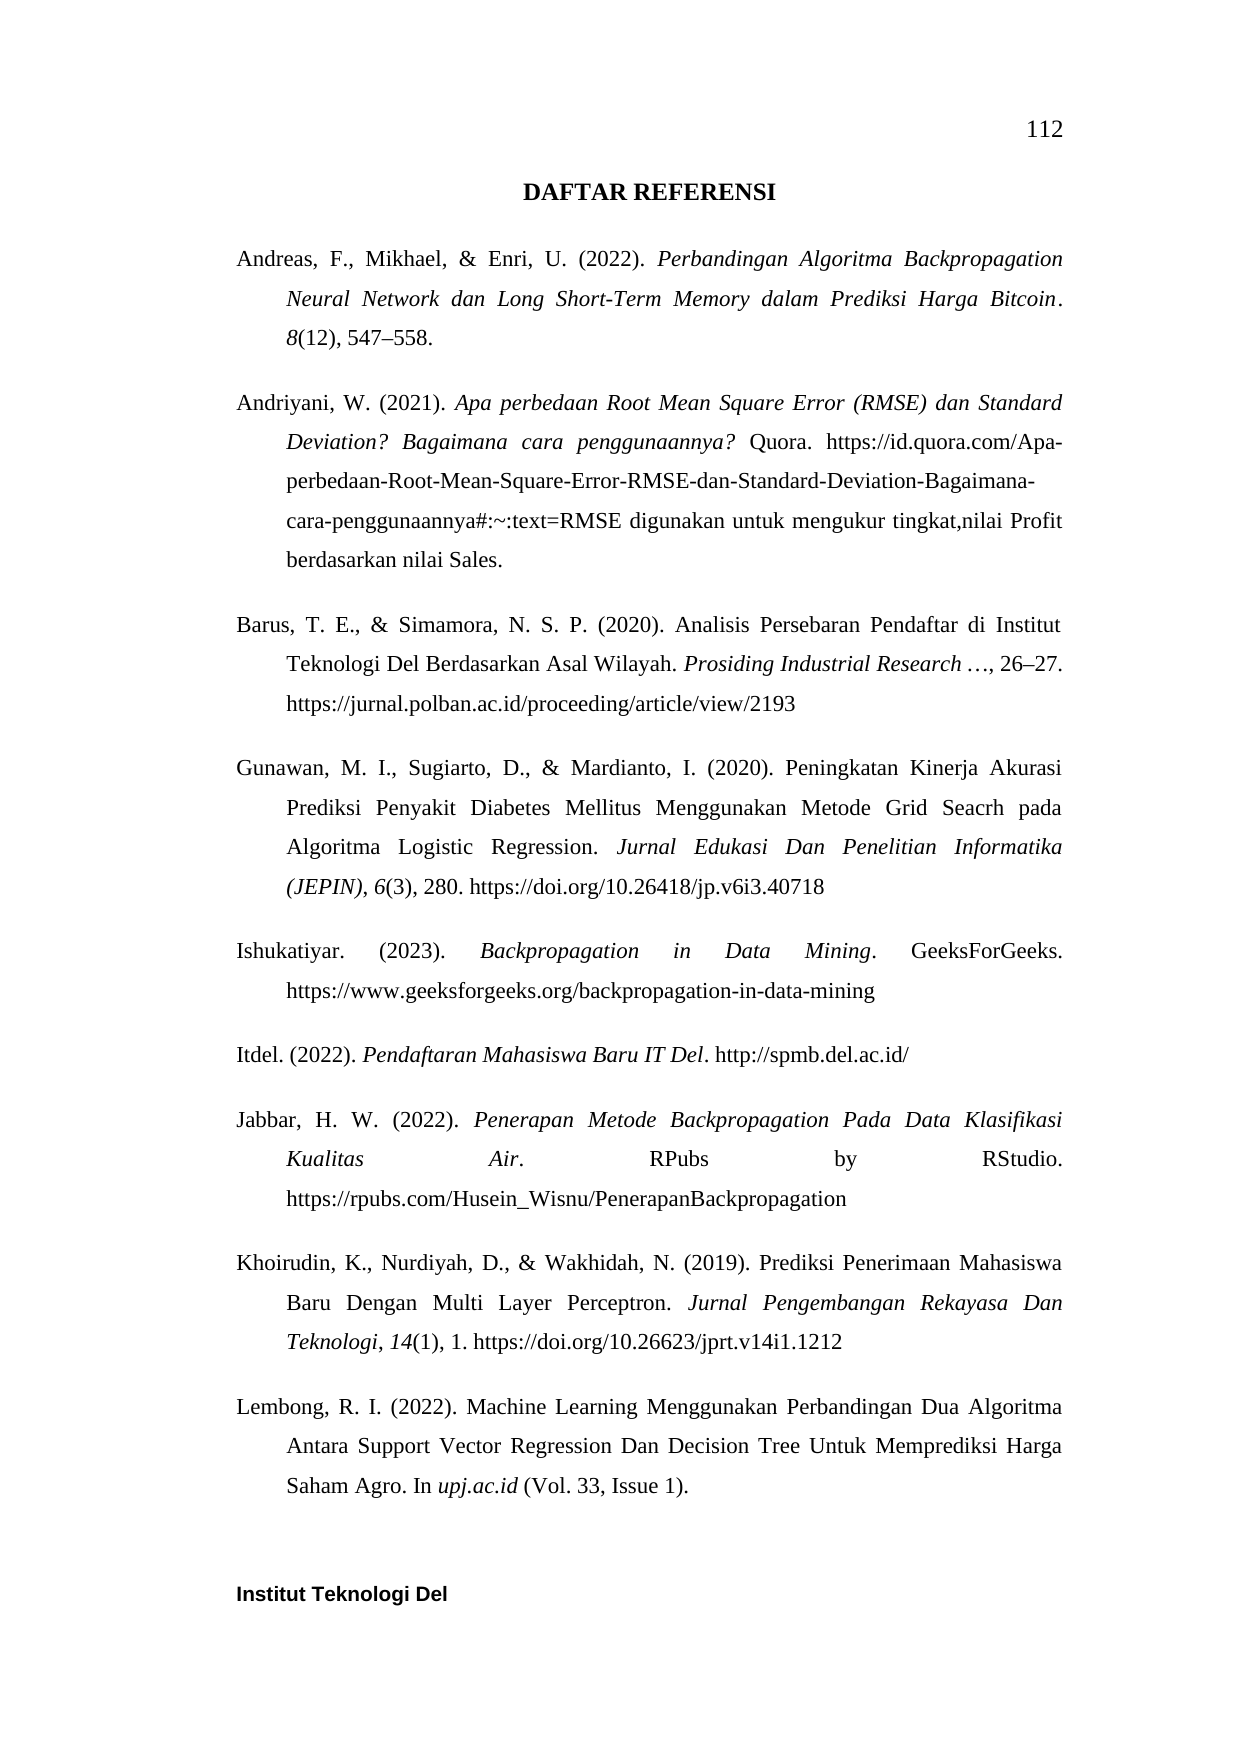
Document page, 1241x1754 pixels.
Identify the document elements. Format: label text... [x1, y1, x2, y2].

text Ishukatiyar. (2023). Backpropagation in Data Mining. GeeksForGeeks. https://www.geeksforgeeks.org/backpropagation-in-data-mining [236, 937, 1063, 1003]
text Lembong, R. I. (2022). Machine Learning Menggunakan Perbandingan Dua Algoritma Antara Support Vector Regression Dan Decision Tree Untuk Memprediksi Harga Saham Agro. In upj.ac.id (Vol. 33, Issue 1). [236, 1393, 1063, 1498]
text Khoirudin, K., Nurdiyah, D., & Wakhidah, N. (2019). Prediksi Penerimaan Mahasiswa Baru Dengan Multi Layer Perceptron. Jurnal Pengembangan Rekayasa Dan Teknologi, 14(1), 1. https://doi.org/10.26623/jprt.v14i1.1212 [236, 1249, 1063, 1354]
text Jabbar, H. W. (2022). Penerapan Metode Backpropagation Pada Data Klasifikasi Kualitas Air. RPubs by RStudio. https://rpubs.com/Husein_Wisnu/PenerapanBackpropagation [236, 1106, 1063, 1211]
text Andreas, F., Mikhael, & Enri, U. (2022). Perbandingan Algoritma Backpropagation Neural Network dan Long Short-Term Memory dalam Prediksi Harga Bitcoin. 8(12), 547–558. [236, 245, 1063, 351]
text Andriyani, W. (2021). Apa perbedaan Root Mean Square Error (RMSE) dan Standard Deviation? Bagaimana cara penggunaannya? Quora. https://id.quora.com/Apa-perbedaan-Root-Mean-Square-Error-RMSE-dan-Standard-Deviation-Bagaimana-cara-penggunaannya#:~:text=RMSE digunakan untuk mengukur tingkat,nilai Profit berdasarkan nilai Sales. [236, 389, 1063, 573]
text Gunawan, M. I., Sugiarto, D., & Mardianto, I. (2020). Peningkatan Kinerja Akurasi Prediksi Penyakit Diabetes Mellitus Menggunakan Metode Grid Seacrh pada Algoritma Logistic Regression. Jurnal Edukasi Dan Penelitian Informatika (JEPIN), 6(3), 280. https://doi.org/10.26418/jp.v6i3.40718 [236, 754, 1063, 899]
subtitle DAFTAR REFERENSI [236, 177, 1063, 206]
text Barus, T. E., & Simamora, N. S. P. (2020). Analisis Persebaran Pendaftar di Institut Teknologi Del Berdasarkan Asal Wilayah. Prosiding Industrial Research …, 26–27. https://jurnal.polban.ac.id/proceeding/article/view/2193 [236, 611, 1063, 716]
text Itdel. (2022). Pendaftaran Mahasiswa Baru IT Del. http://spmb.del.ac.id/ [236, 1041, 1063, 1068]
